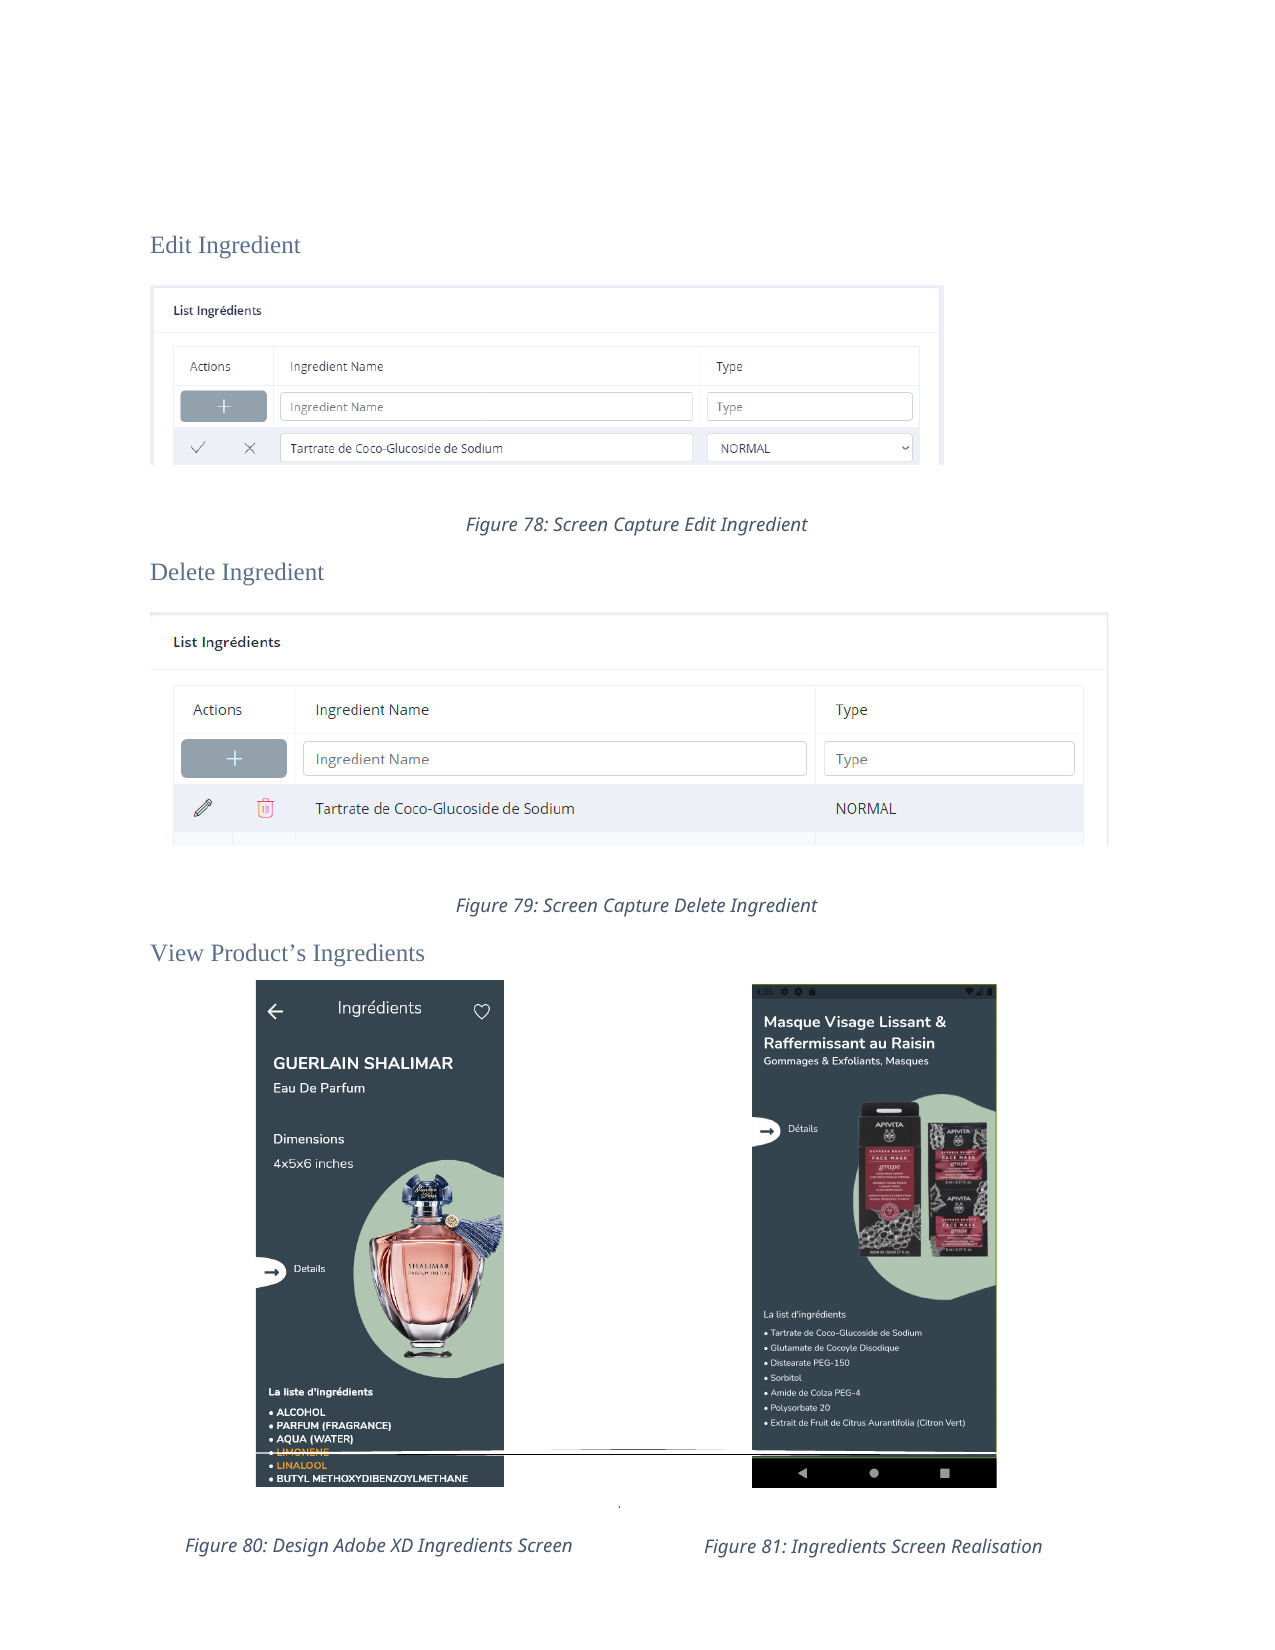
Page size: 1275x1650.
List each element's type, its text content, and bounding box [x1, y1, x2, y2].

subtitle Delete Ingredient [150, 557, 1125, 586]
picture [150, 612, 1109, 846]
picture [752, 1454, 997, 1488]
picture [255, 980, 504, 1452]
text Figure 79: Screen Capture Delete Ingredient [150, 892, 1125, 917]
picture [752, 984, 997, 1452]
subtitle Edit Ingredient [150, 230, 1125, 259]
subtitle View Product’s Ingredients [150, 938, 1125, 967]
text Figure 78: Screen Capture Edit Ingredient [150, 511, 1125, 536]
picture [150, 285, 944, 465]
picture [255, 1454, 504, 1487]
